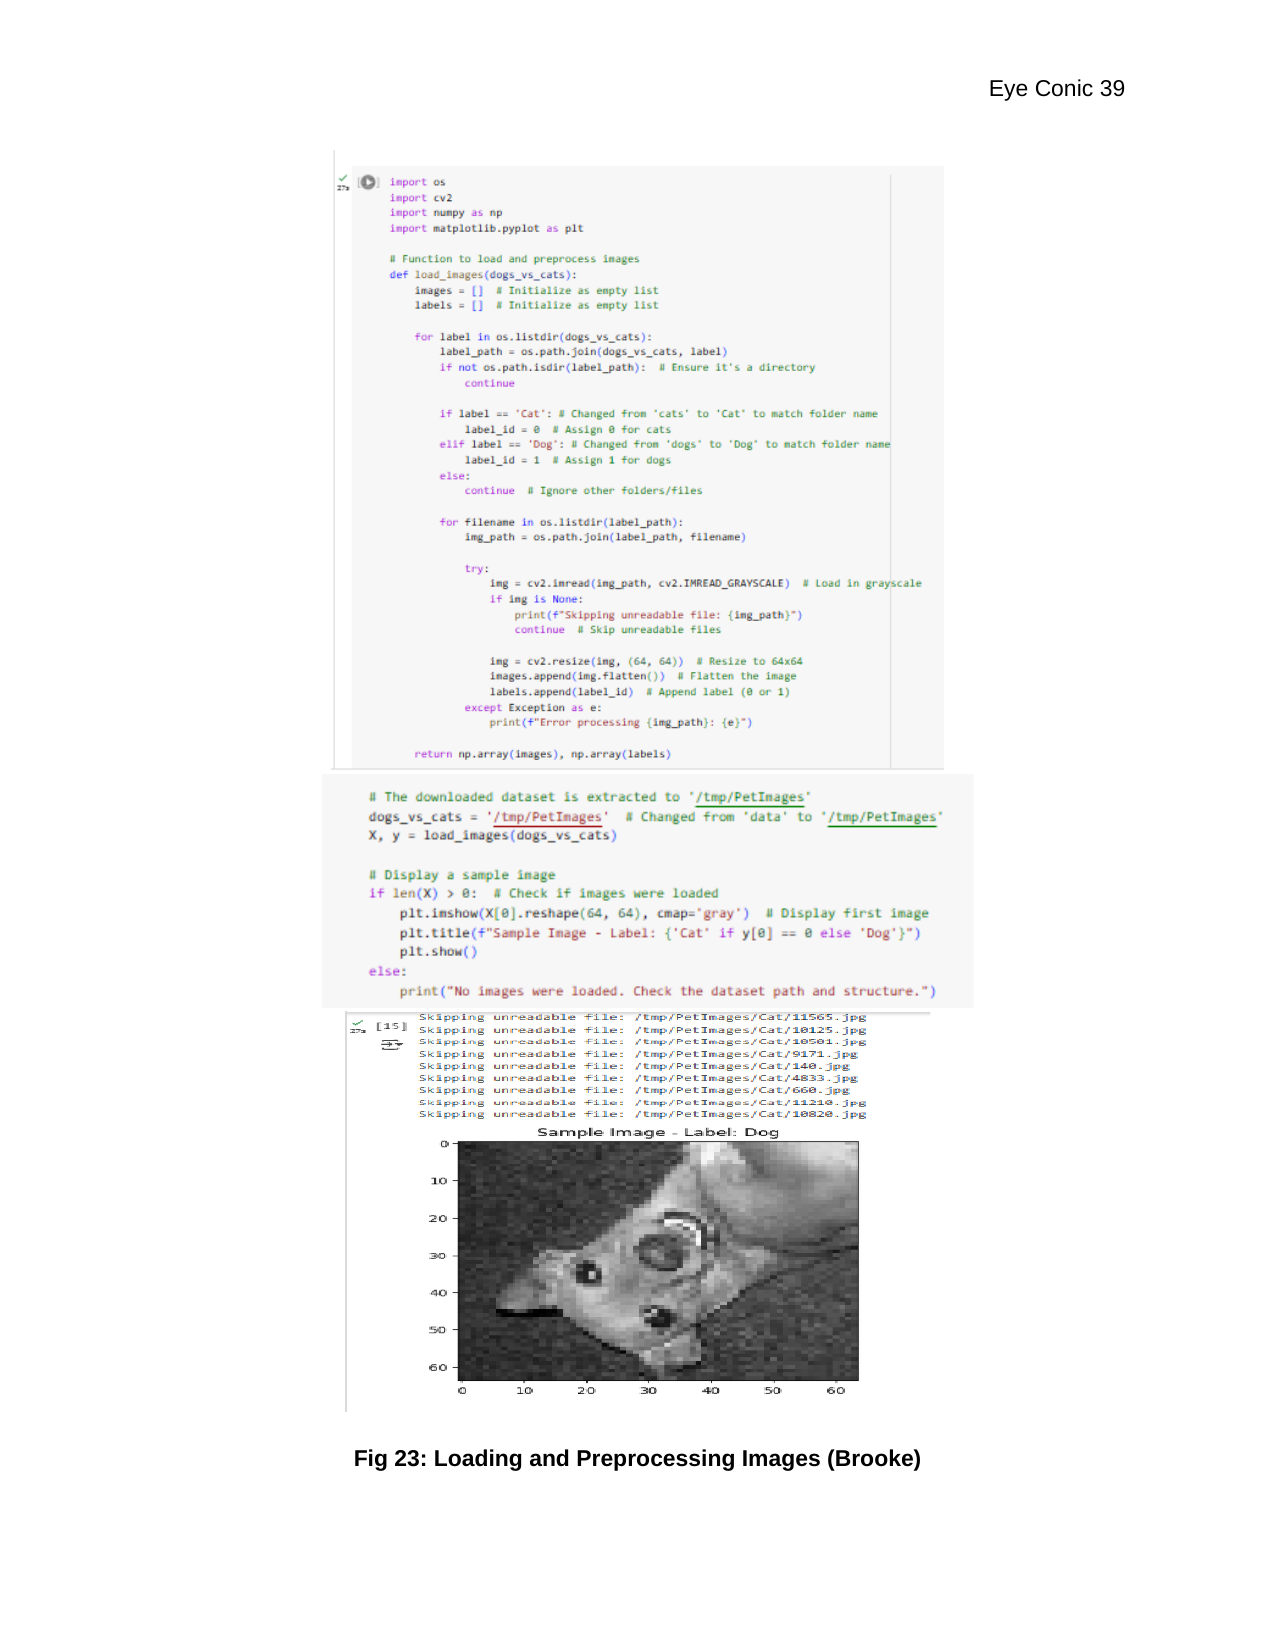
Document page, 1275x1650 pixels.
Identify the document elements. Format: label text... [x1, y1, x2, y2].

picture [344, 1011, 931, 1412]
picture [301, 774, 974, 1008]
text Fig 23: Loading and Preprocessing Images (Brooke) [150, 1445, 1125, 1472]
picture [330, 150, 945, 771]
